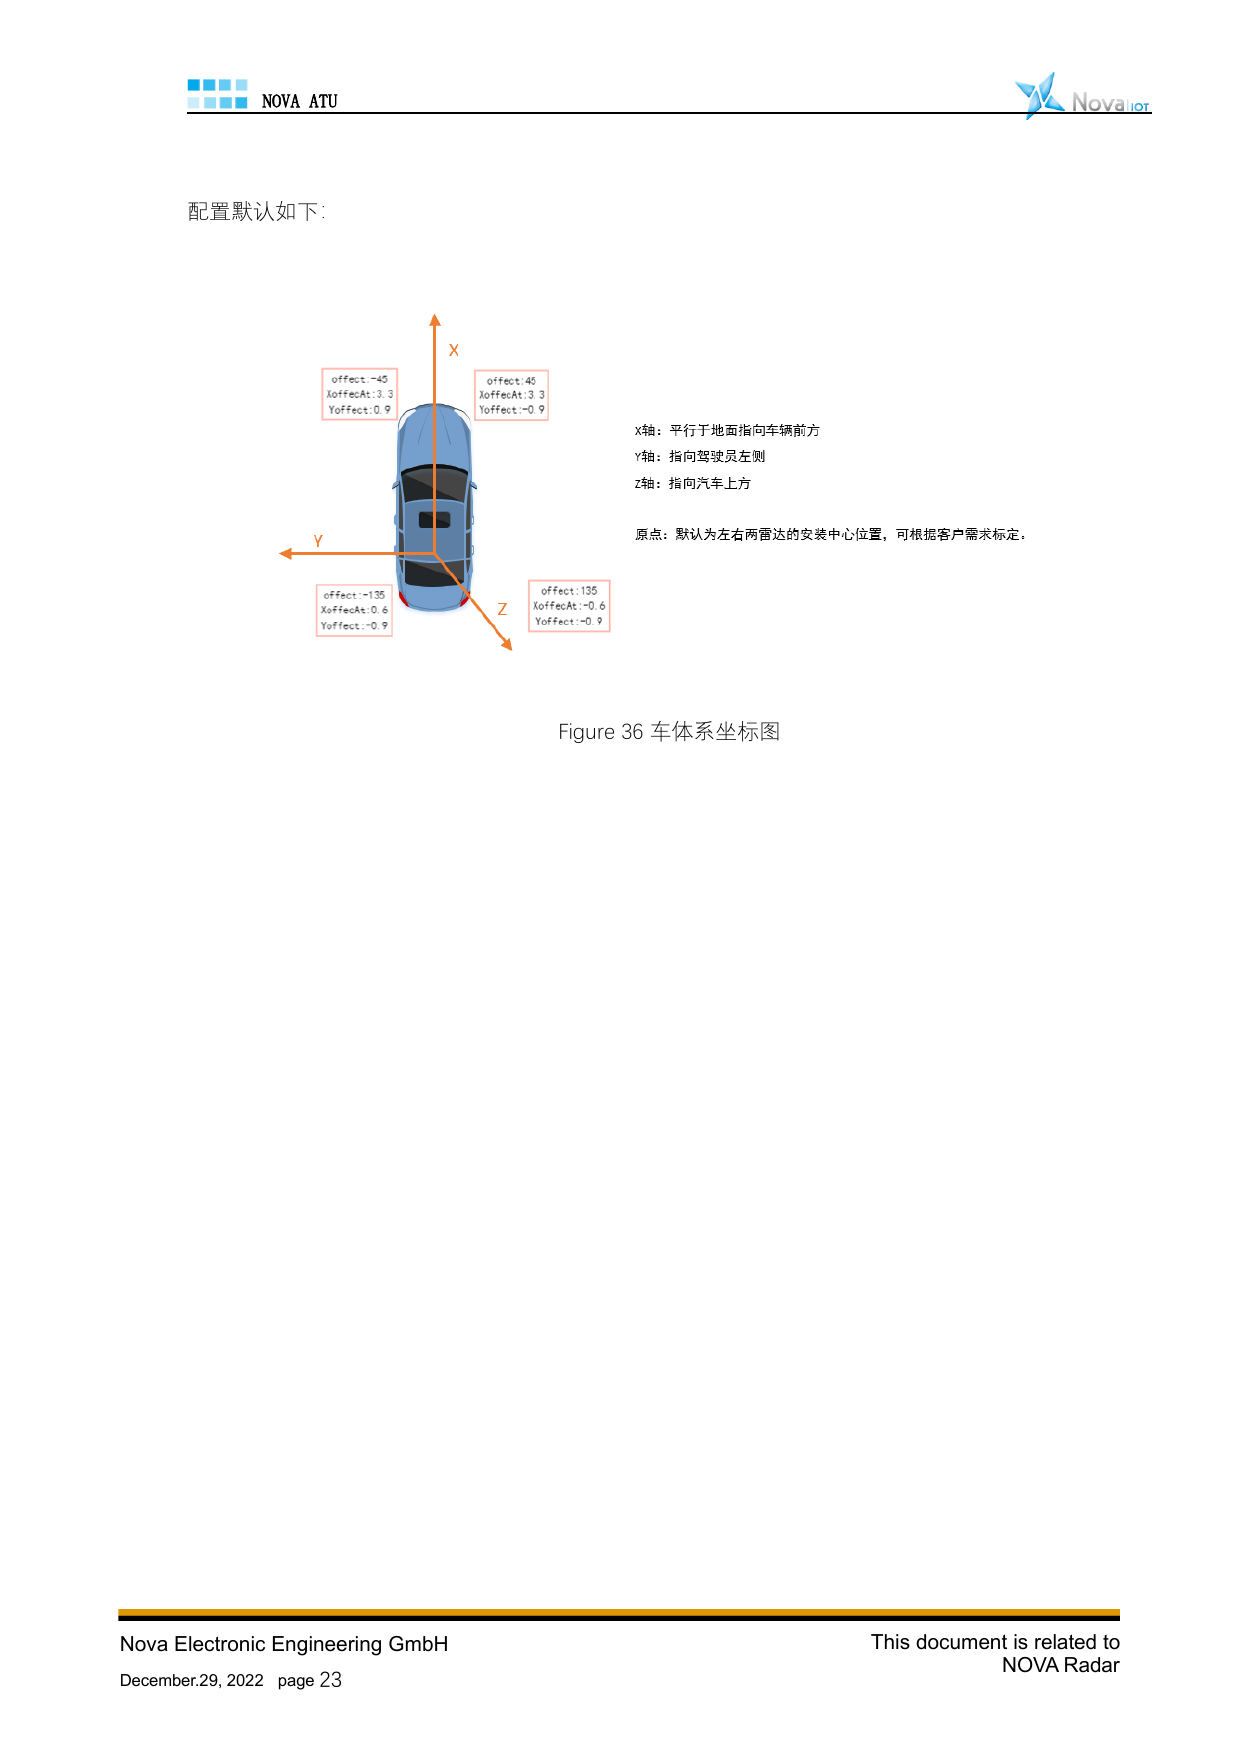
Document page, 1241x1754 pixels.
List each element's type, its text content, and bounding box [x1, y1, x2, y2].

picture [187, 114, 257, 118]
picture [1013, 72, 1152, 112]
list 配置默认如下： [187, 196, 1152, 229]
picture [118, 1609, 1120, 1621]
picture [1013, 114, 1152, 120]
picture [187, 261, 1152, 703]
picture [187, 70, 257, 112]
text Figure 36 车体系坐标图 [187, 716, 1152, 749]
